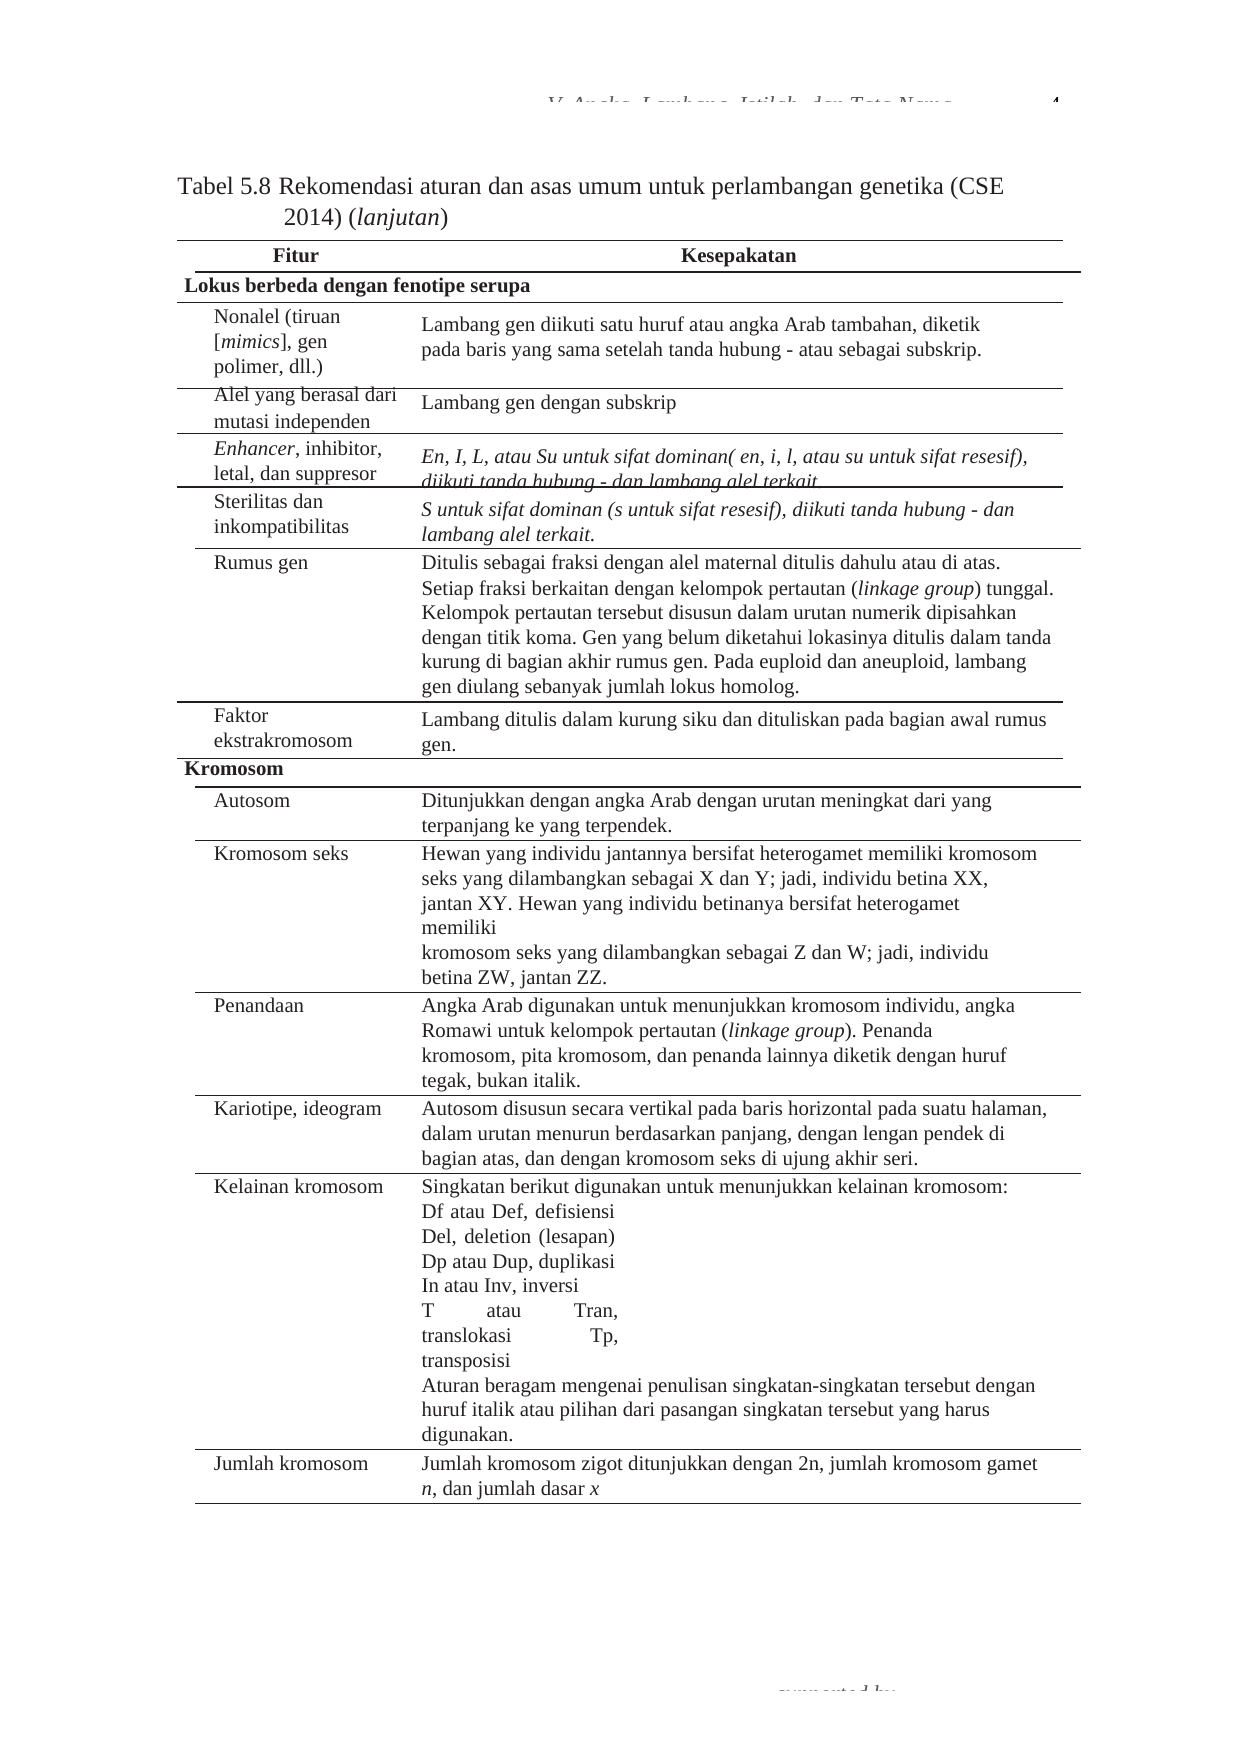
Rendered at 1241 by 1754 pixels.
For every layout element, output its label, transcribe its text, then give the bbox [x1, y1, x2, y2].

text Tabel 5.8 Rekomendasi aturan dan asas umum untuk perlambangan genetika (CSE 2014) (lanjutan) [177, 171, 1063, 231]
text Rumus gen Ditulis sebagai fraksi dengan alel maternal ditulis dahulu atau di atas. [214, 550, 1240, 574]
text Df atau Def, defisiensi Del, deletion (lesapan) Dp atau Dup, duplikasi In atau Inv, inversi [421, 1199, 615, 1297]
text Jumlah kromosom Jumlah kromosom zigot ditunjukkan dengan 2n, jumlah kromosom gamet [214, 1450, 1240, 1474]
text Nonalel (tiruan [mimics], gen polimer, dll.) [214, 304, 402, 378]
text Autosom Ditunjukkan dengan angka Arab dengan urutan meningkat dari yang terpanjang ke yang terpendek. [214, 788, 992, 837]
text Penandaan Angka Arab digunakan untuk menunjukkan kromosom individu, angka Romawi untuk kelompok pertautan (linkage group). Penanda kromosom, pita kromosom, dan penanda lainnya diketik dengan huruf tegak, bukan italik. [214, 993, 1031, 1092]
text Lambang ditulis dalam kurung siku dan dituliskan pada bagian awal rumus gen. [421, 707, 1049, 756]
text kromosom seks yang dilambangkan sebagai Z dan W; jadi, individu betina ZW, jantan ZZ. [421, 940, 1044, 989]
text Alel yang berasal dari mutasi independen Enhancer, inhibitor, [214, 382, 399, 460]
text Kromosom seks Hewan yang individu jantannya bersifat heterogamet memiliki kromosom seks yang dilambangkan sebagai X dan Y; jadi, individu betina XX, jantan XY. Hewan yang individu betinanya bersifat heterogamet memiliki [214, 841, 1038, 939]
text letal, dan suppresor [214, 462, 401, 484]
text Fitur Kesepakatan [273, 233, 1240, 267]
text n, dan jumlah dasar x [421, 1476, 1240, 1499]
text Faktor ekstrakromosom [214, 703, 354, 752]
text Kelainan kromosom Singkatan berikut digunakan untuk menunjukkan kelainan kromosom: [214, 1174, 1240, 1198]
text Lambang gen diikuti satu huruf atau angka Arab tambahan, diketik pada baris yang sama setelah tanda hubung - atau sebagai subskrip. [421, 312, 1024, 361]
text Kromosom [184, 756, 357, 780]
text S untuk sifat dominan (s untuk sifat resesif), diikuti tanda hubung - dan lambang alel terkait. [421, 497, 1014, 546]
text Kariotipe, ideogram Autosom disusun secara vertikal pada baris horizontal pada suatu halaman, dalam urutan menurun berdasarkan panjang, dengan lengan pendek di bagian atas, dan dengan kromosom seks di ujung akhir seri. [214, 1096, 1047, 1169]
text T atau Tran, translokasi Tp, transposisi [421, 1298, 618, 1372]
text Lambang gen dengan subskrip [421, 390, 1240, 414]
text En, I, L, atau Su untuk sifat dominan( en, i, l, atau su untuk sifat resesif), diikuti tanda hubung - dan lambang alel terkait. [421, 444, 1076, 493]
text Setiap fraksi berkaitan dengan kelompok pertautan (linkage group) tunggal. Kelompok pertautan tersebut disusun dalam urutan numerik dipisahkan dengan titik koma. Gen yang belum diketahui lokasinya ditulis dalam tanda kurung di bagian akhir rumus gen. Pada euploid dan aneuploid, lambang gen diulang sebanyak jumlah lokus homolog. [421, 575, 1054, 698]
text Aturan beragam mengenai penulisan singkatan-singkatan tersebut dengan huruf italik atau pilihan dari pasangan singkatan tersebut yang harus digunakan. [421, 1372, 1037, 1446]
text Lokus berbeda dengan fenotipe serupa [184, 273, 1240, 297]
text Sterilitas dan inkompatibilitas [214, 489, 351, 538]
